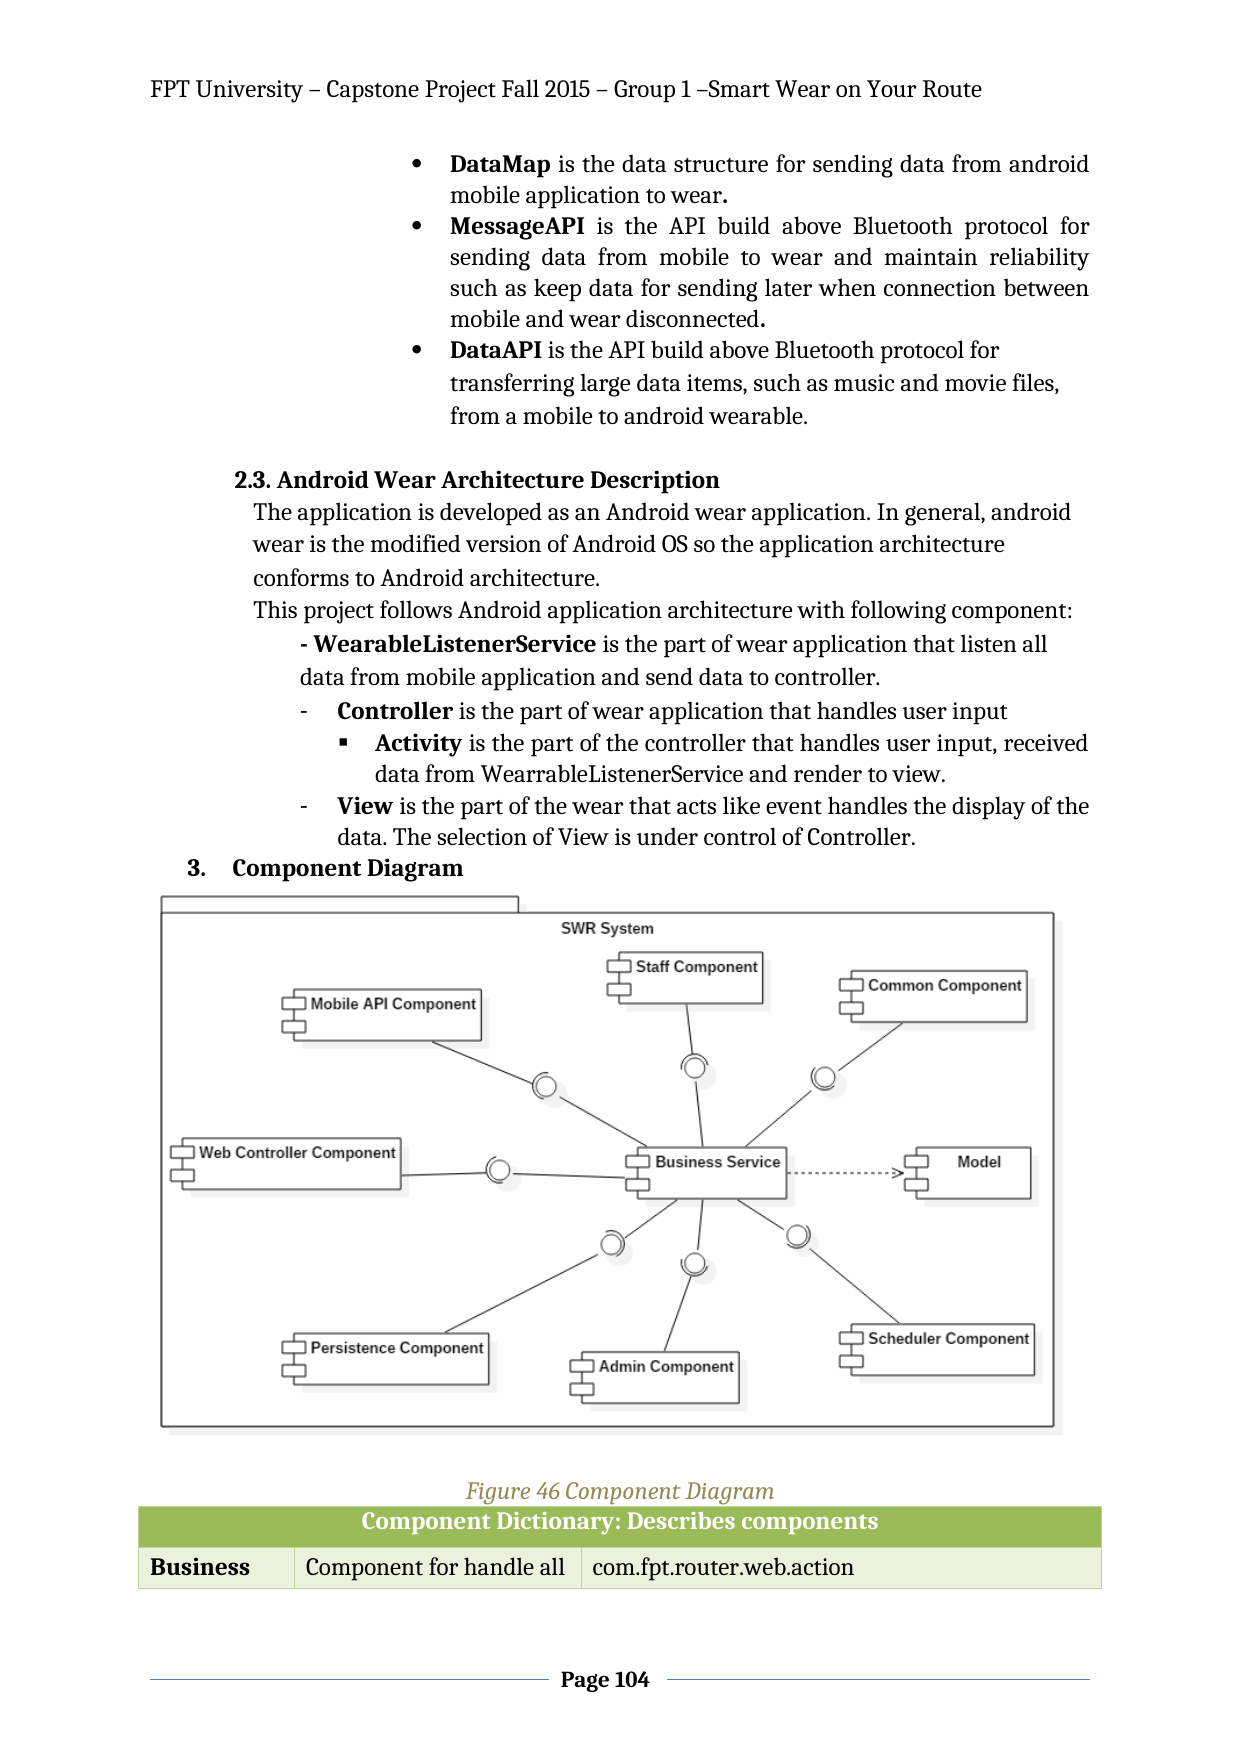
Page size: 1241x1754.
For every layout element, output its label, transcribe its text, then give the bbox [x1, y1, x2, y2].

subtitle Component Diagram [187, 854, 1090, 883]
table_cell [582, 1548, 1101, 1588]
text This project follows Android application architecture with following component: [253, 596, 1090, 625]
text Figure 46 Component Diagram [150, 1477, 1090, 1506]
list Controller is the part of wear application that handles user input [300, 696, 1090, 726]
list Activity is the part of the controller that handles user input, received data from WearrableListenerService and render to view. [337, 728, 1090, 788]
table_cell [295, 1548, 581, 1588]
text - WearableListenerService is the part of wear application that listen all data from mobile application and send data to controller. [300, 629, 1090, 691]
list DataMap is the data structure for sending data from android mobile application to wear. [412, 150, 1090, 210]
text The application is developed as an Android wear application. In general, android wear is the modified version of Android OS so the application architecture conforms to Android architecture. [253, 497, 1090, 592]
table_cell Business Service [139, 1548, 294, 1588]
list DataAPI is the API build above Bluetooth protocol for transferring large data items, such as music and movie files, from a mobile to android wearable. [412, 336, 1090, 431]
picture [150, 885, 1099, 1473]
subtitle 2.3. Android Wear Architecture Description [234, 466, 1090, 495]
table_header Component Dictionary: Describes components [139, 1507, 1101, 1547]
list MessageAPI is the API build above Bluetooth protocol for sending data from mobile to wear and maintain reliability such as keep data for sending later when connection between mobile and wear disconnected. [412, 212, 1090, 334]
list View is the part of the wear that acts like event handles the display of the data. The selection of View is under control of Controller. [300, 791, 1090, 852]
